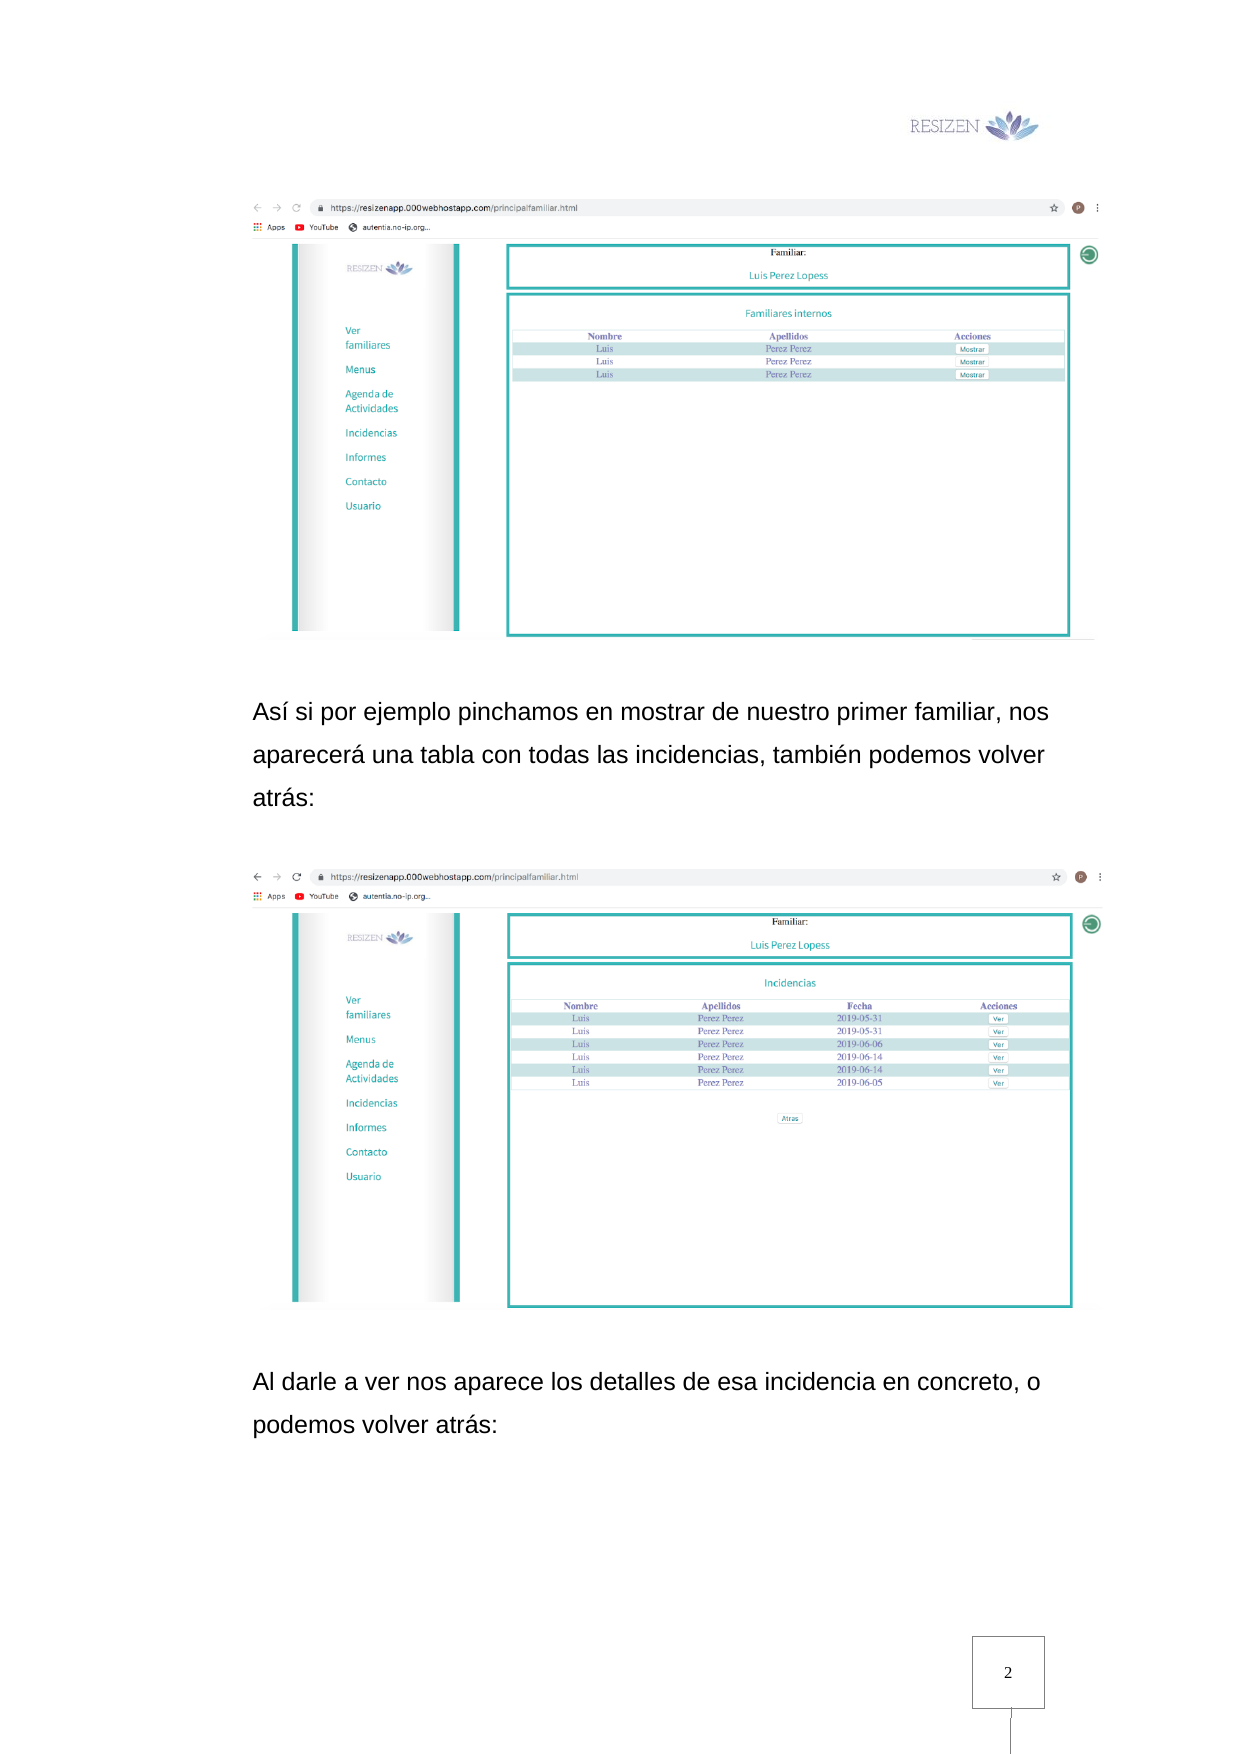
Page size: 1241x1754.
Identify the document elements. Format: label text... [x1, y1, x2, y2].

text Al darle a ver nos aparece los detalles de esa incidencia en concreto, o podemos volver atrás: [252, 1367, 1063, 1439]
text Así si por ejemplo pinchamos en mostrar de nuestro primer familiar, nos aparecerá una tabla con todas las incidencias, también podemos volver atrás: [252, 697, 1063, 812]
picture [252, 869, 1103, 1310]
picture [886, 73, 1064, 171]
picture [252, 199, 1099, 640]
